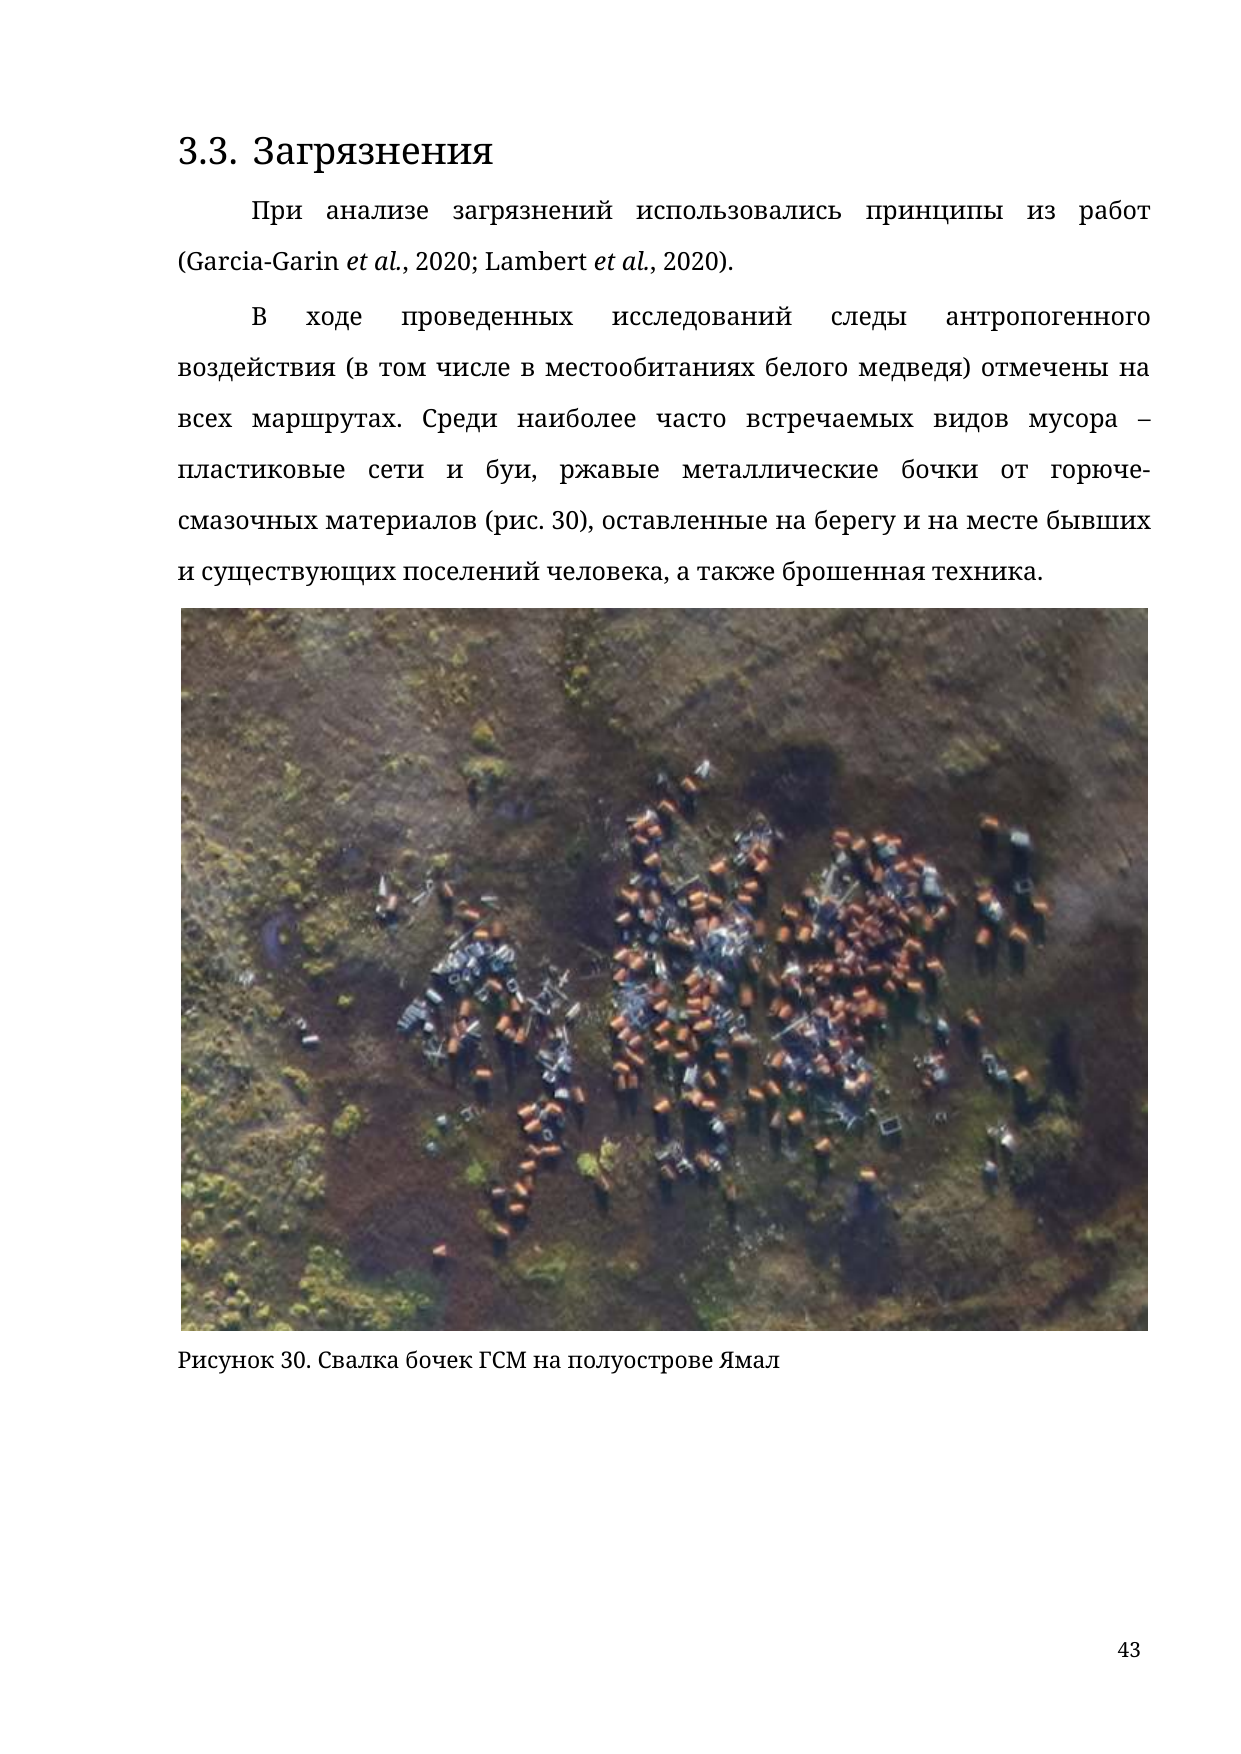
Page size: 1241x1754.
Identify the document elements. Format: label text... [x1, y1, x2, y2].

picture [181, 608, 1148, 1331]
text Рисунок 30. Свалка бочек ГСМ на полуострове Ямал [177, 1344, 1152, 1375]
subtitle Загрязнения [177, 124, 1152, 176]
text В ходе проведенных исследований следы антропогенного воздействия (в том числе в местообитаниях белого медведя) отмечены на всех маршрутах. Среди наиболее часто встречаемых видов мусора – пластиковые сети и буи, ржавые металлические бочки от горюче-смазочных материалов (рис. 30), оставленные на берегу и на месте бывших и существующих поселений человека, а также брошенная техника. [177, 299, 1152, 588]
text При анализе загрязнений использовались принципы из работ (Garcia-Garin et al., 2020; Lambert et al., 2020). [177, 192, 1152, 277]
